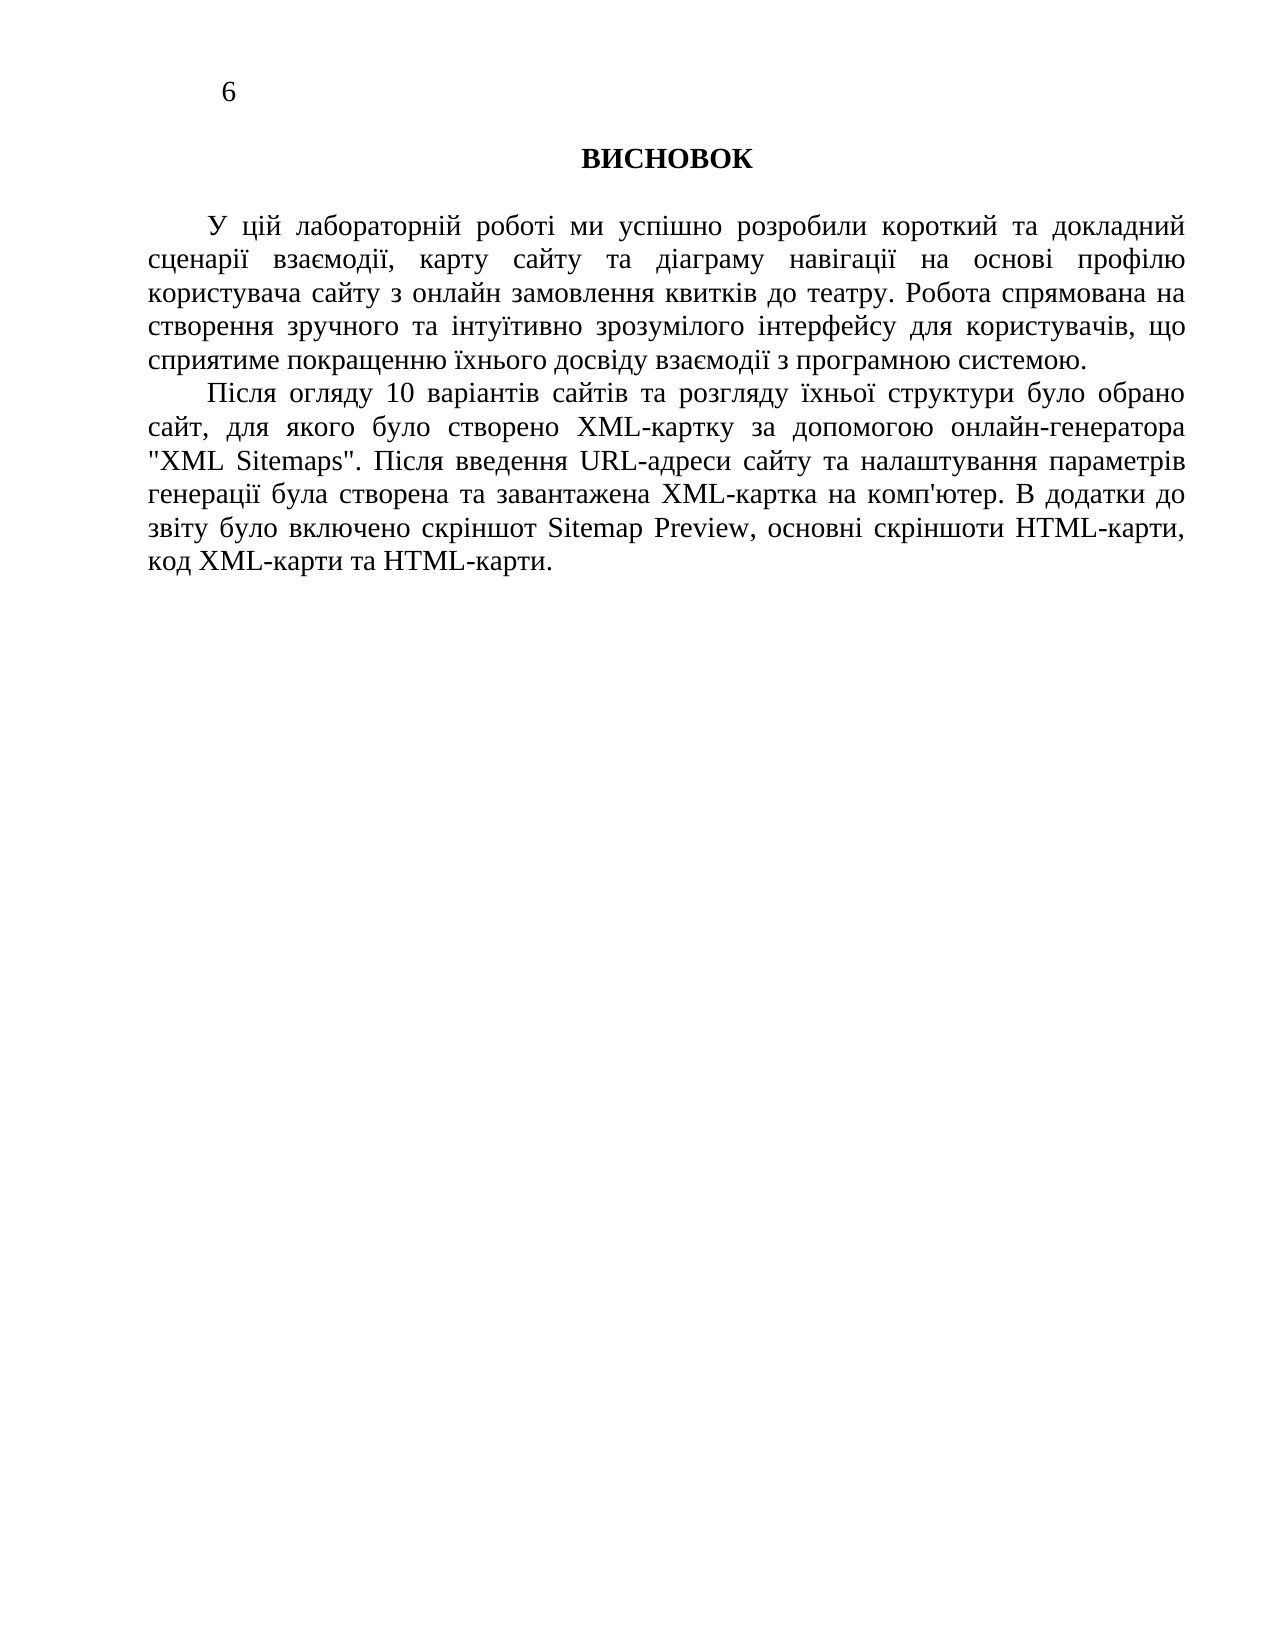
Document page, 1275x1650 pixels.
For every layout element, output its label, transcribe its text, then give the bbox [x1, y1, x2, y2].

text Висновок [148, 141, 1186, 174]
text У цій лабораторній роботі ми успішно розробили короткий та докладний сценарії взаємодії, карту сайту та діаграму навігації на основі профілю користувача сайту з онлайн замовлення квитків до театру. Робота спрямована на створення зручного та інтуїтивно зрозумілого інтерфейсу для користувачів, що сприятиме покращенню їхнього досвіду взаємодії з програмною системою. [148, 208, 1186, 376]
text Після огляду 10 варіантів сайтів та розгляду їхньої структури було обрано сайт, для якого було створено XML-картку за допомогою онлайн-генератора "XML Sitemaps". Після введення URL-адреси сайту та налаштування параметрів генерації була створена та завантажена XML-картка на комп'ютер. В додатки до звіту було включено скріншот Sitemap Preview, основні скріншоти HTML-карти, код XML-карти та HTML-карти. [148, 376, 1186, 577]
